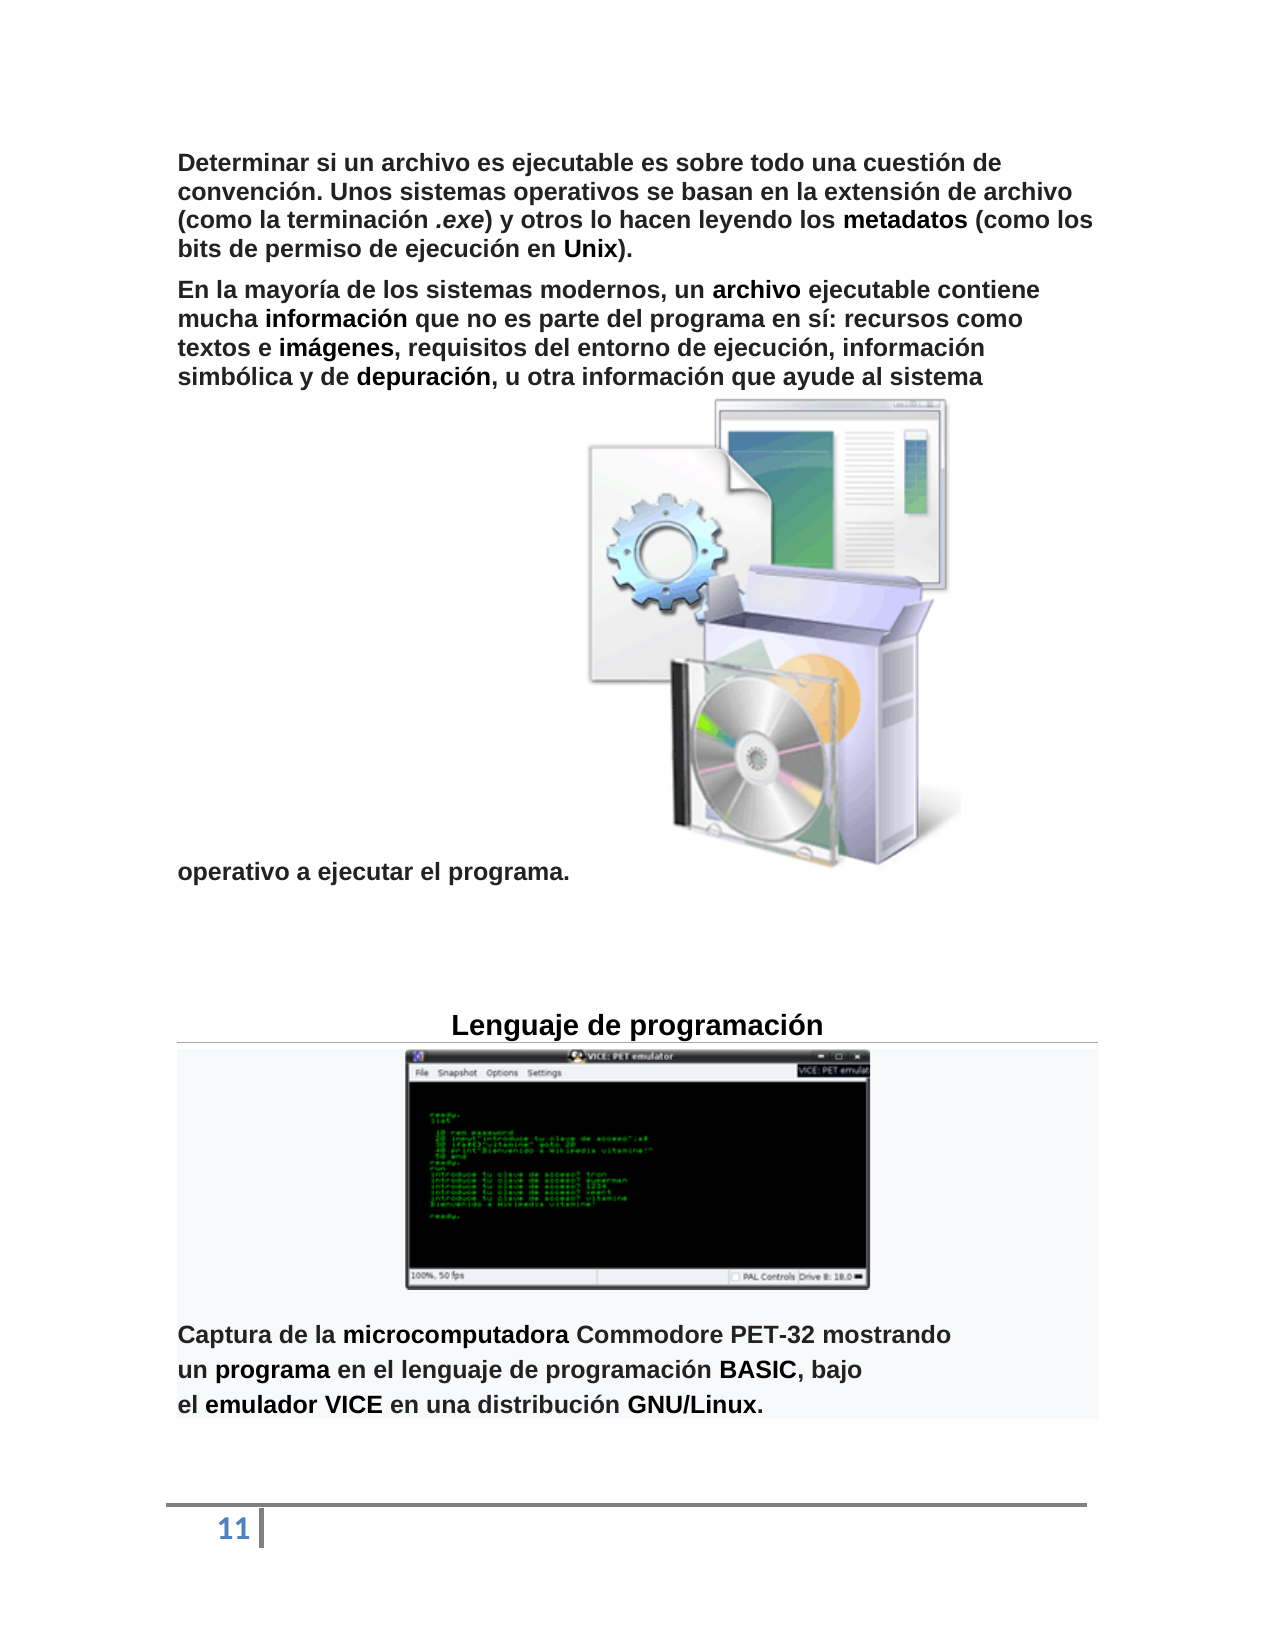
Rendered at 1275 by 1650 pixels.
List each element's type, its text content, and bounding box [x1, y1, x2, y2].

text Captura de la microcomputadora Commodore PET-32 mostrando un programa en el lenguaje de programación BASIC, bajo el emulador VICE en una distribución GNU/Linux. [177, 1314, 1098, 1419]
text Determinar si un archivo es ejecutable es sobre todo una cuestión de convención. Unos sistemas operativos se basan en la extensión de archivo (como la terminación .exe) y otros lo hacen leyendo los metadatos (como los bits de permiso de ejecución en Unix). [177, 148, 1098, 263]
picture [577, 390, 961, 881]
picture [405, 1049, 871, 1290]
subtitle Lenguaje de programación [177, 1008, 1098, 1042]
